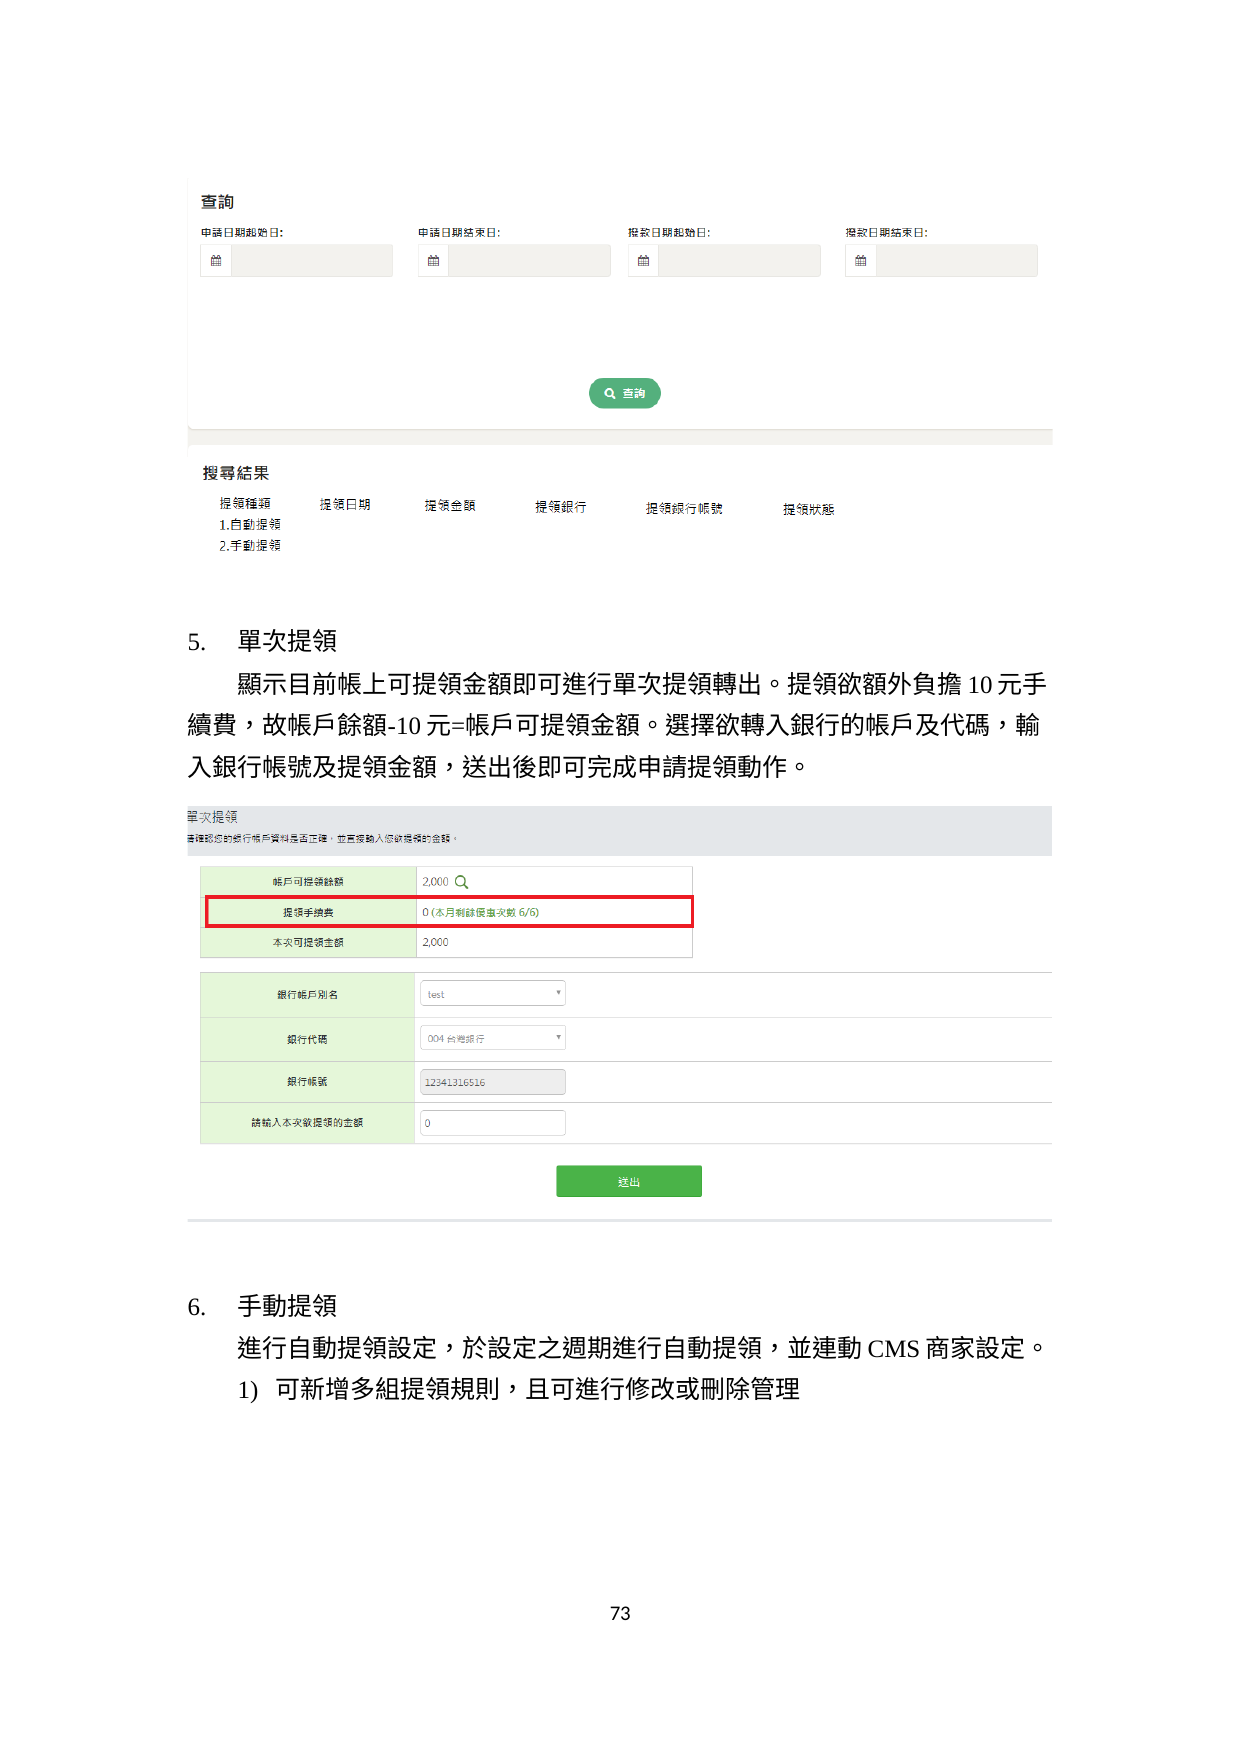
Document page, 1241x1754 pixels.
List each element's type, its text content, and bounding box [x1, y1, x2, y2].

text 進行自動提領設定，於設定之週期進行自動提領，並連動CMS商家設定。 [187, 1328, 1053, 1364]
text 顯示目前帳上可提領金額即可進行單次提領轉出。提領欲額外負擔10元手續費，故帳戶餘額-10元=帳戶可提領金額。選擇欲轉入銀行的帳戶及代碼，輸入銀行帳號及提領金額，送出後即可完成申請提領動作。 [187, 664, 1053, 784]
picture [187, 806, 1053, 1222]
picture [187, 178, 1053, 559]
list 可新增多組提領規則，且可進行修改或刪除管理 [237, 1370, 1053, 1406]
subtitle 手動提領 [187, 1285, 1053, 1323]
subtitle 單次提領 [187, 621, 1053, 659]
